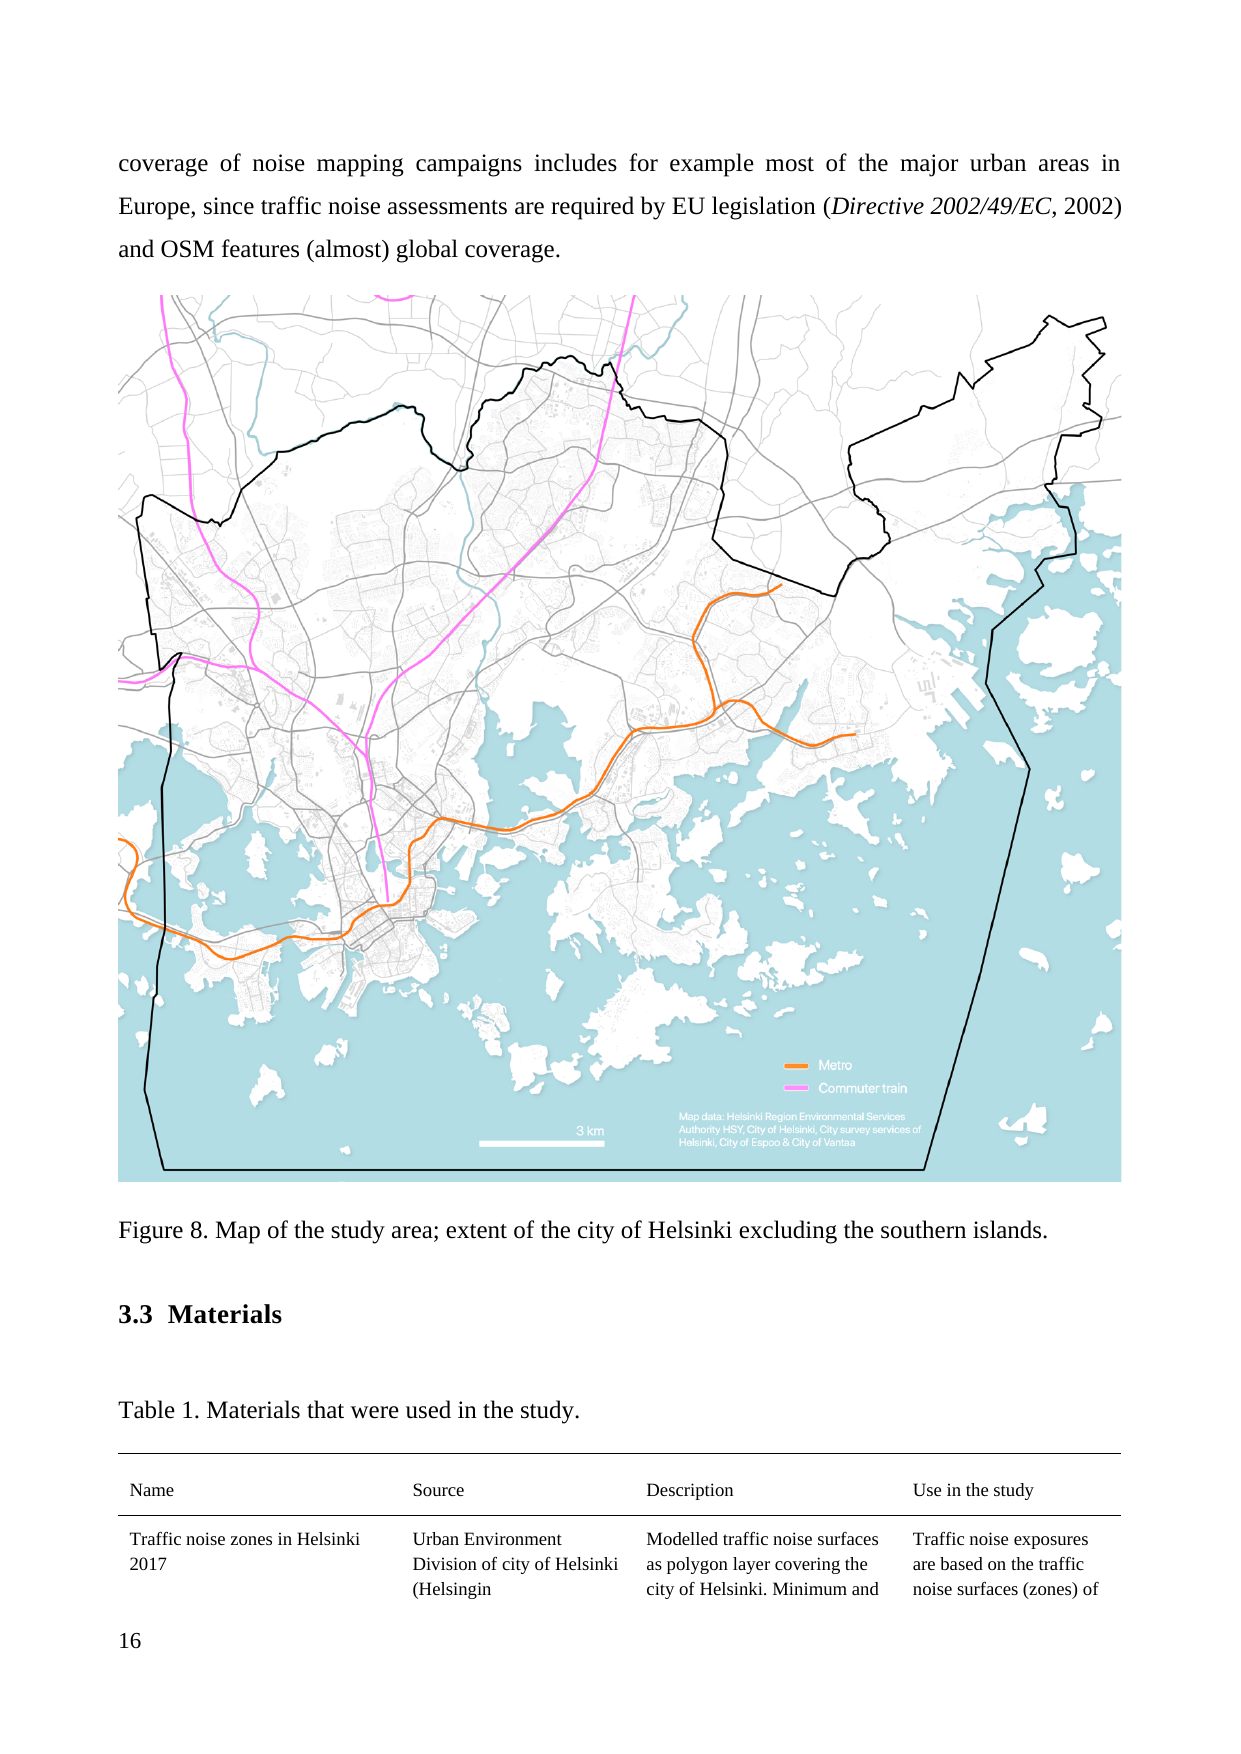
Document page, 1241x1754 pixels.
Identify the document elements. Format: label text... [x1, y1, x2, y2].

text Table 1. Materials that were used in the study. [118, 1395, 1122, 1423]
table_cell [635, 1516, 901, 1599]
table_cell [901, 1516, 1121, 1599]
picture [118, 295, 1122, 1182]
table_header Description [635, 1454, 901, 1514]
subtitle Materials [118, 1298, 1122, 1329]
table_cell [118, 1516, 401, 1599]
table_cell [401, 1516, 635, 1599]
table_header Name [118, 1454, 401, 1514]
table_header Use in the study [901, 1454, 1121, 1514]
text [118, 148, 1122, 263]
text Figure 8. Map of the study area; extent of the city of Helsinki excluding the southern islands. [118, 1215, 1122, 1244]
table_header Source [401, 1454, 635, 1514]
